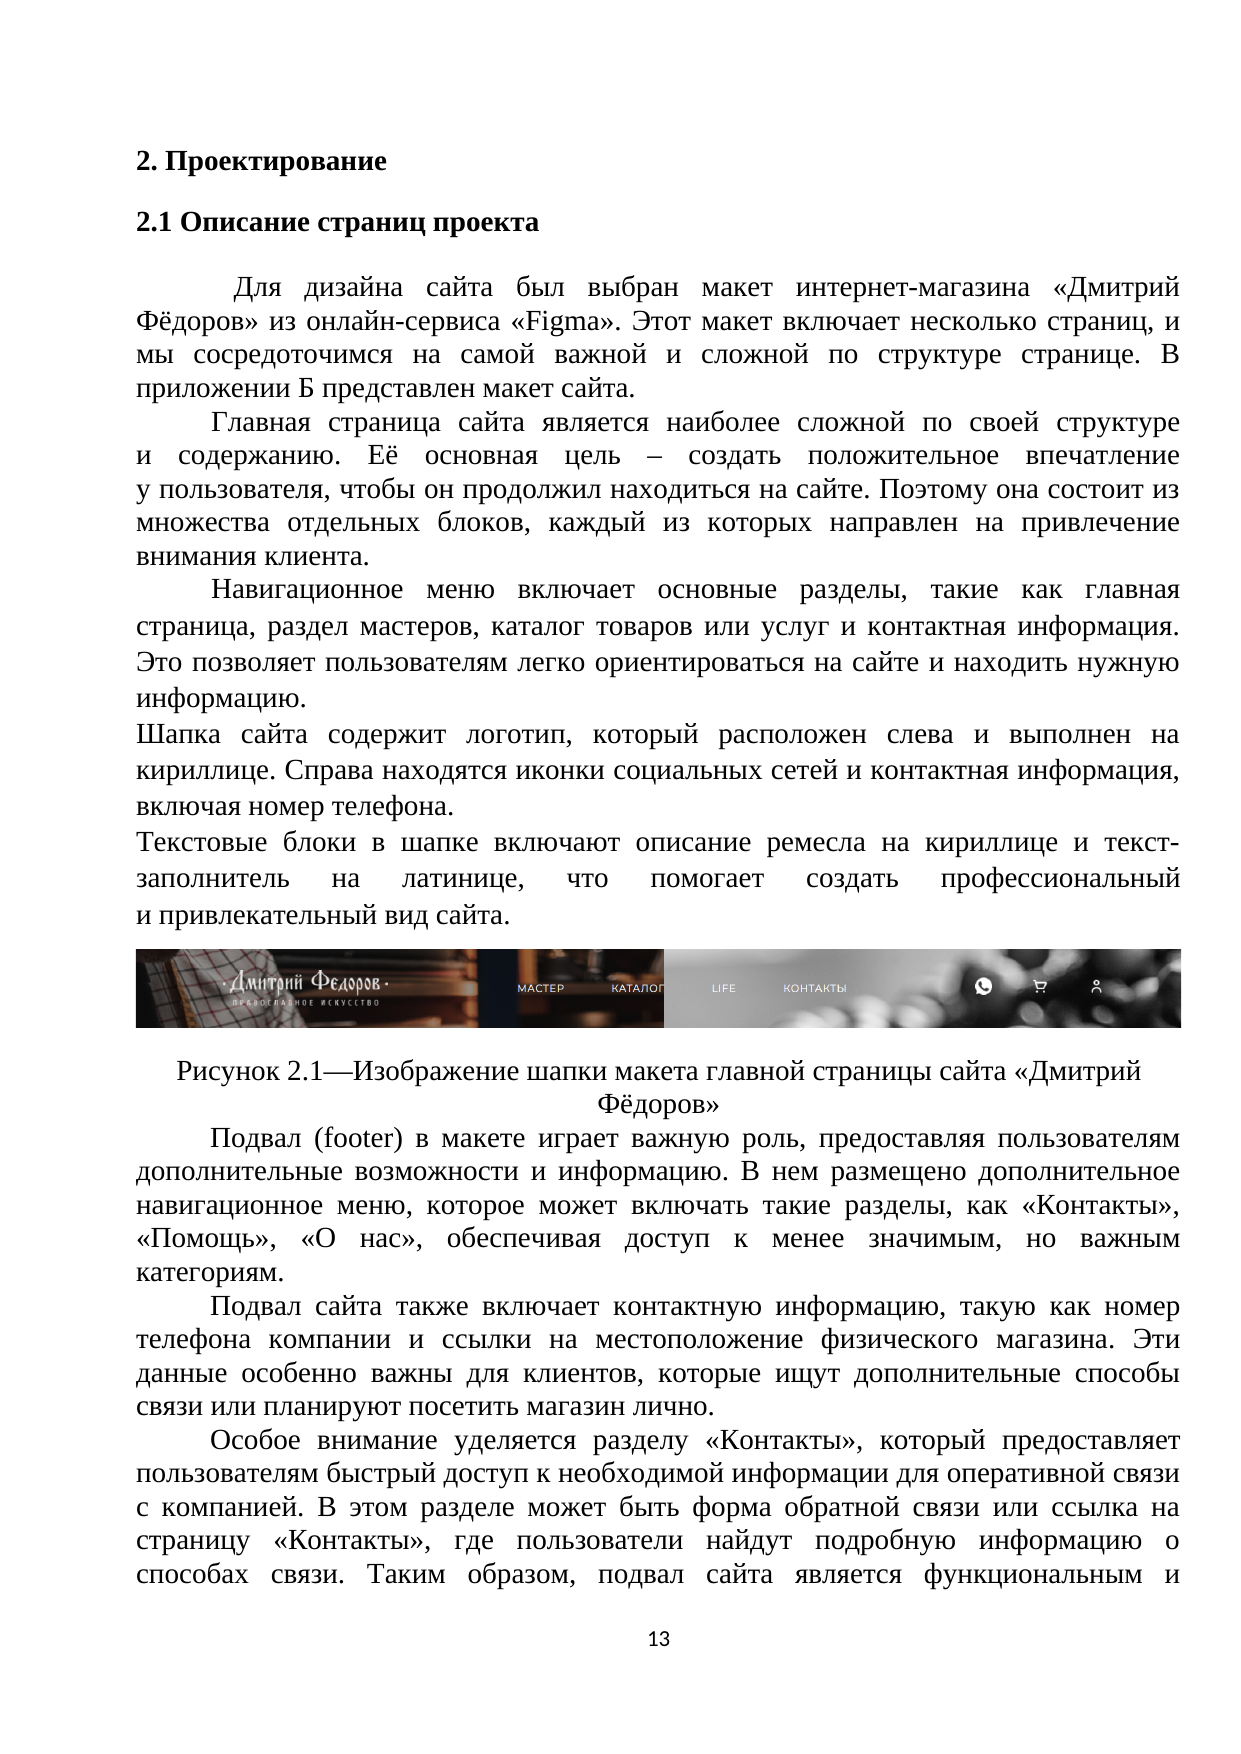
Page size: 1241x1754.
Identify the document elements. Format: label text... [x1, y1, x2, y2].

subtitle 2. Проектирование [136, 143, 1181, 177]
text Текстовые блоки в шапке включают описание ремесла на кириллице и текст-заполнитель на латинице, что помогает создать профессиональный и привлекательный вид сайта. [136, 824, 1181, 930]
text Подвал сайта также включает контактную информацию, такую как номер телефона компании и ссылки на местоположение физического магазина. Эти данные особенно важны для клиентов, которые ищут дополнительные способы связи или планируют посетить магазин лично. [136, 1288, 1181, 1422]
picture [135, 949, 1182, 1028]
text Навигационное меню включает основные разделы, такие как главная страница, раздел мастеров, каталог товаров или услуг и контактная информация. Это позволяет пользователям легко ориентироваться на сайте и находить нужную информацию. [136, 571, 1181, 713]
text Для дизайна сайта был выбран макет интернет-магазина «Дмитрий Фёдоров» из онлайн-сервиса «Figma». Этот макет включает несколько страниц, и мы сосредоточимся на самой важной и сложной по структуре странице. В приложении Б представлен макет сайта. [136, 269, 1181, 404]
text Главная страница сайта является наиболее сложной по своей структуре и содержанию. Её основная цель – создать положительное впечатление у пользователя, чтобы он продолжил находиться на сайте. Поэтому она состоит из множества отдельных блоков, каждый из которых направлен на привлечение внимания клиента. [136, 404, 1181, 571]
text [136, 1422, 1181, 1589]
text Рисунок 2.1—Изображение шапки макета главной страницы сайта «Дмитрий Фёдоров» [136, 1053, 1181, 1120]
text Шапка сайта содержит логотип, который расположен слева и выполнен на кириллице. Справа находятся иконки социальных сетей и контактная информация, включая номер телефона. [136, 716, 1181, 822]
text Подвал (footer) в макете играет важную роль, предоставляя пользователям дополнительные возможности и информацию. В нем размещено дополнительное навигационное меню, которое может включать такие разделы, как «Контакты», «Помощь», «О нас», обеспечивая доступ к менее значимым, но важным категориям. [136, 1120, 1181, 1288]
subtitle 2.1 Описание страниц проекта [136, 204, 1181, 238]
